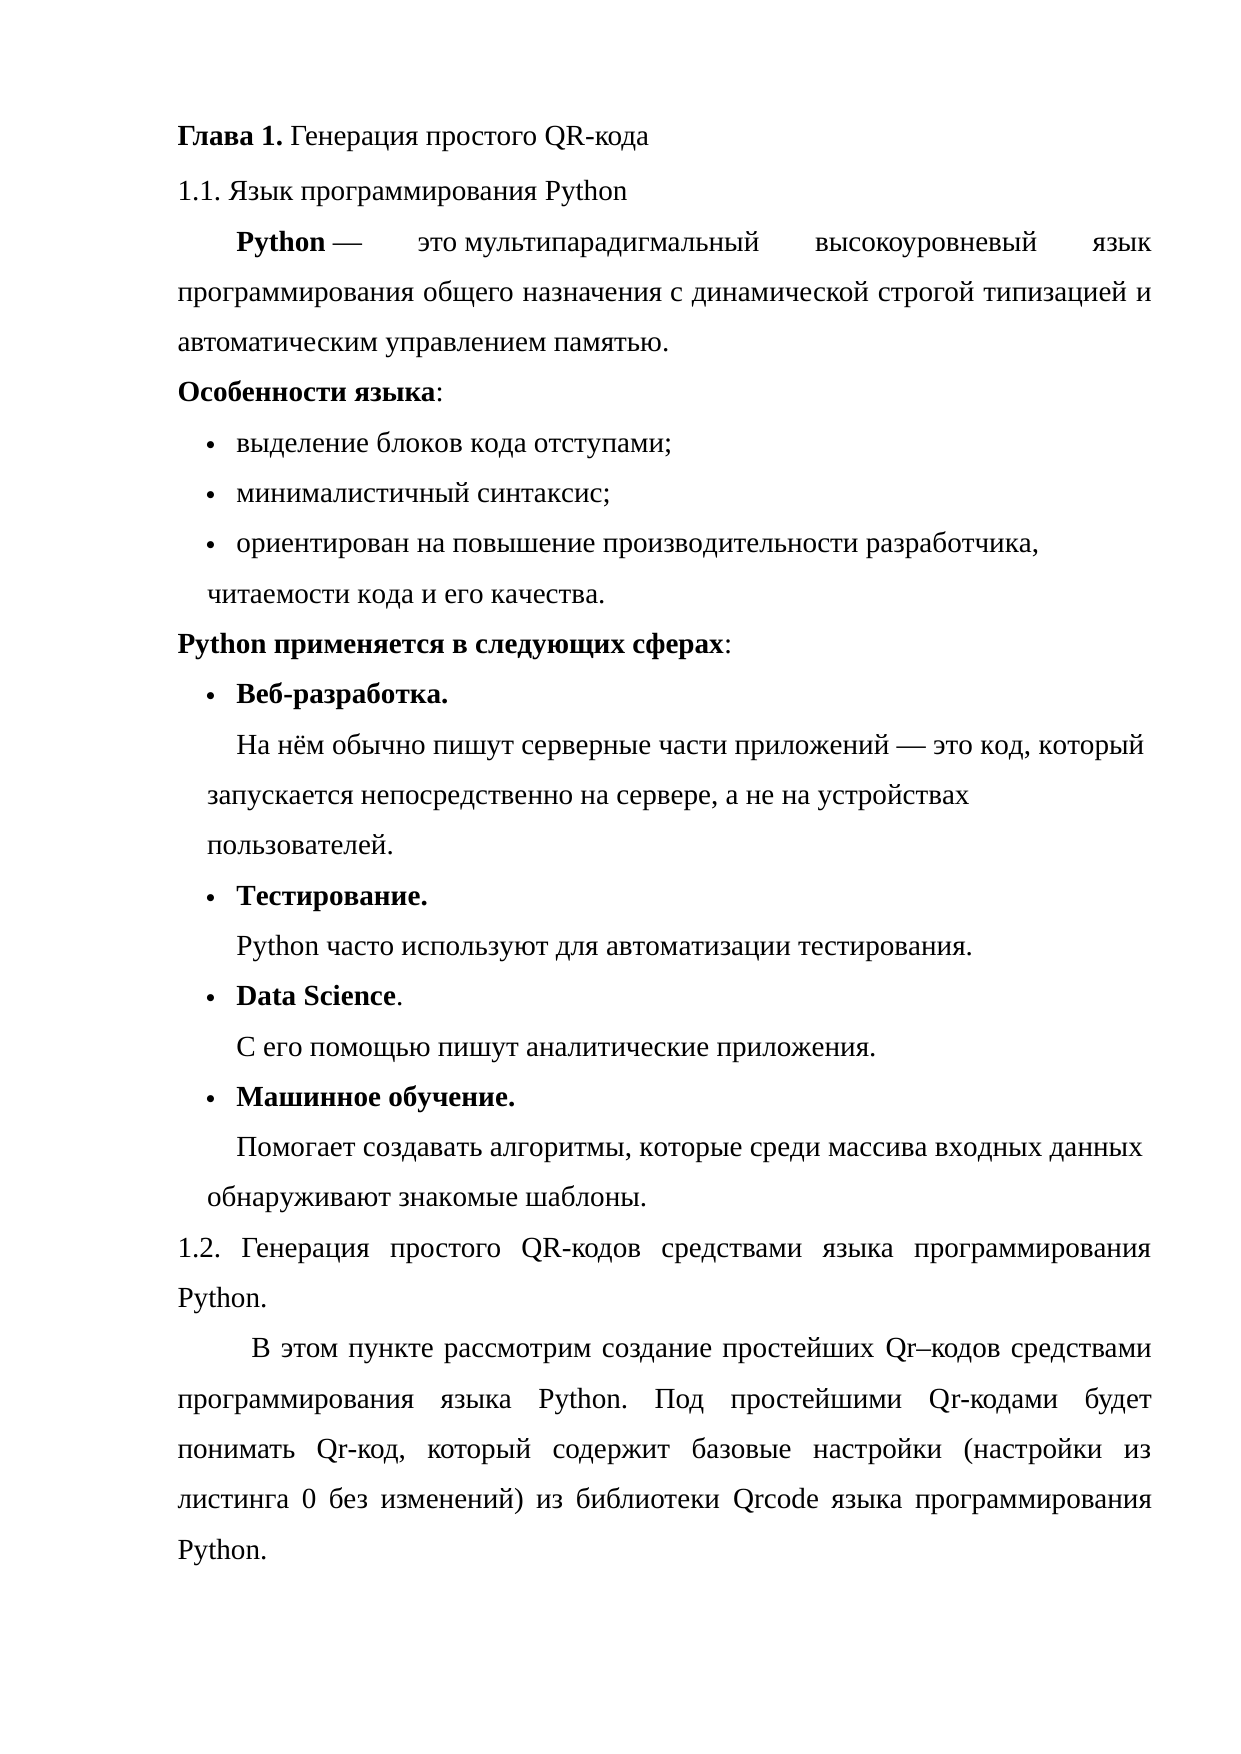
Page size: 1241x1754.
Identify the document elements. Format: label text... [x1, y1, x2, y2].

text 1.1. Язык программирования Python [177, 173, 1152, 207]
list выделение блоков кода отступами; [207, 425, 1152, 458]
text Python — это мультипарадигмальный высокоуровневый язык программирования общего назначения с динамической строгой типизацией и автоматическим управлением памятью. [177, 224, 1152, 358]
text Python применяется в следующих сферах: [177, 626, 1152, 660]
text В этом пункте рассмотрим создание простейших Qr–кодов средствами программирования языка Python. Под простейшими Qr-кодами будет понимать Qr-код, который содержит базовые настройки (настройки из листинга 0 без изменений) из библиотеки Qrcode языка программирования Python. [177, 1331, 1152, 1565]
text Особенности языка: [177, 374, 1152, 408]
text Глава 1. Генерация простого QR-кода [177, 118, 1152, 152]
list минималистичный синтаксис; [207, 475, 1152, 509]
list Data Science. С его помощью пишут аналитические приложения. [207, 978, 1152, 1062]
list Веб-разработка. На нём обычно пишут серверные части приложений — это код, который запускается непосредственно на сервере, а не на устройствах пользователей. [207, 676, 1152, 861]
list Тестирование. Python часто используют для автоматизации тестирования. [207, 878, 1152, 962]
list ориентирован на повышение производительности разработчика, читаемости кода и его качества. [207, 526, 1152, 609]
text 1.2. Генерация простого QR-кодов средствами языка программирования Python. [177, 1230, 1152, 1314]
list Машинное обучение. Помогает создавать алгоритмы, которые среди массива входных данных обнаруживают знакомые шаблоны. [207, 1079, 1152, 1213]
